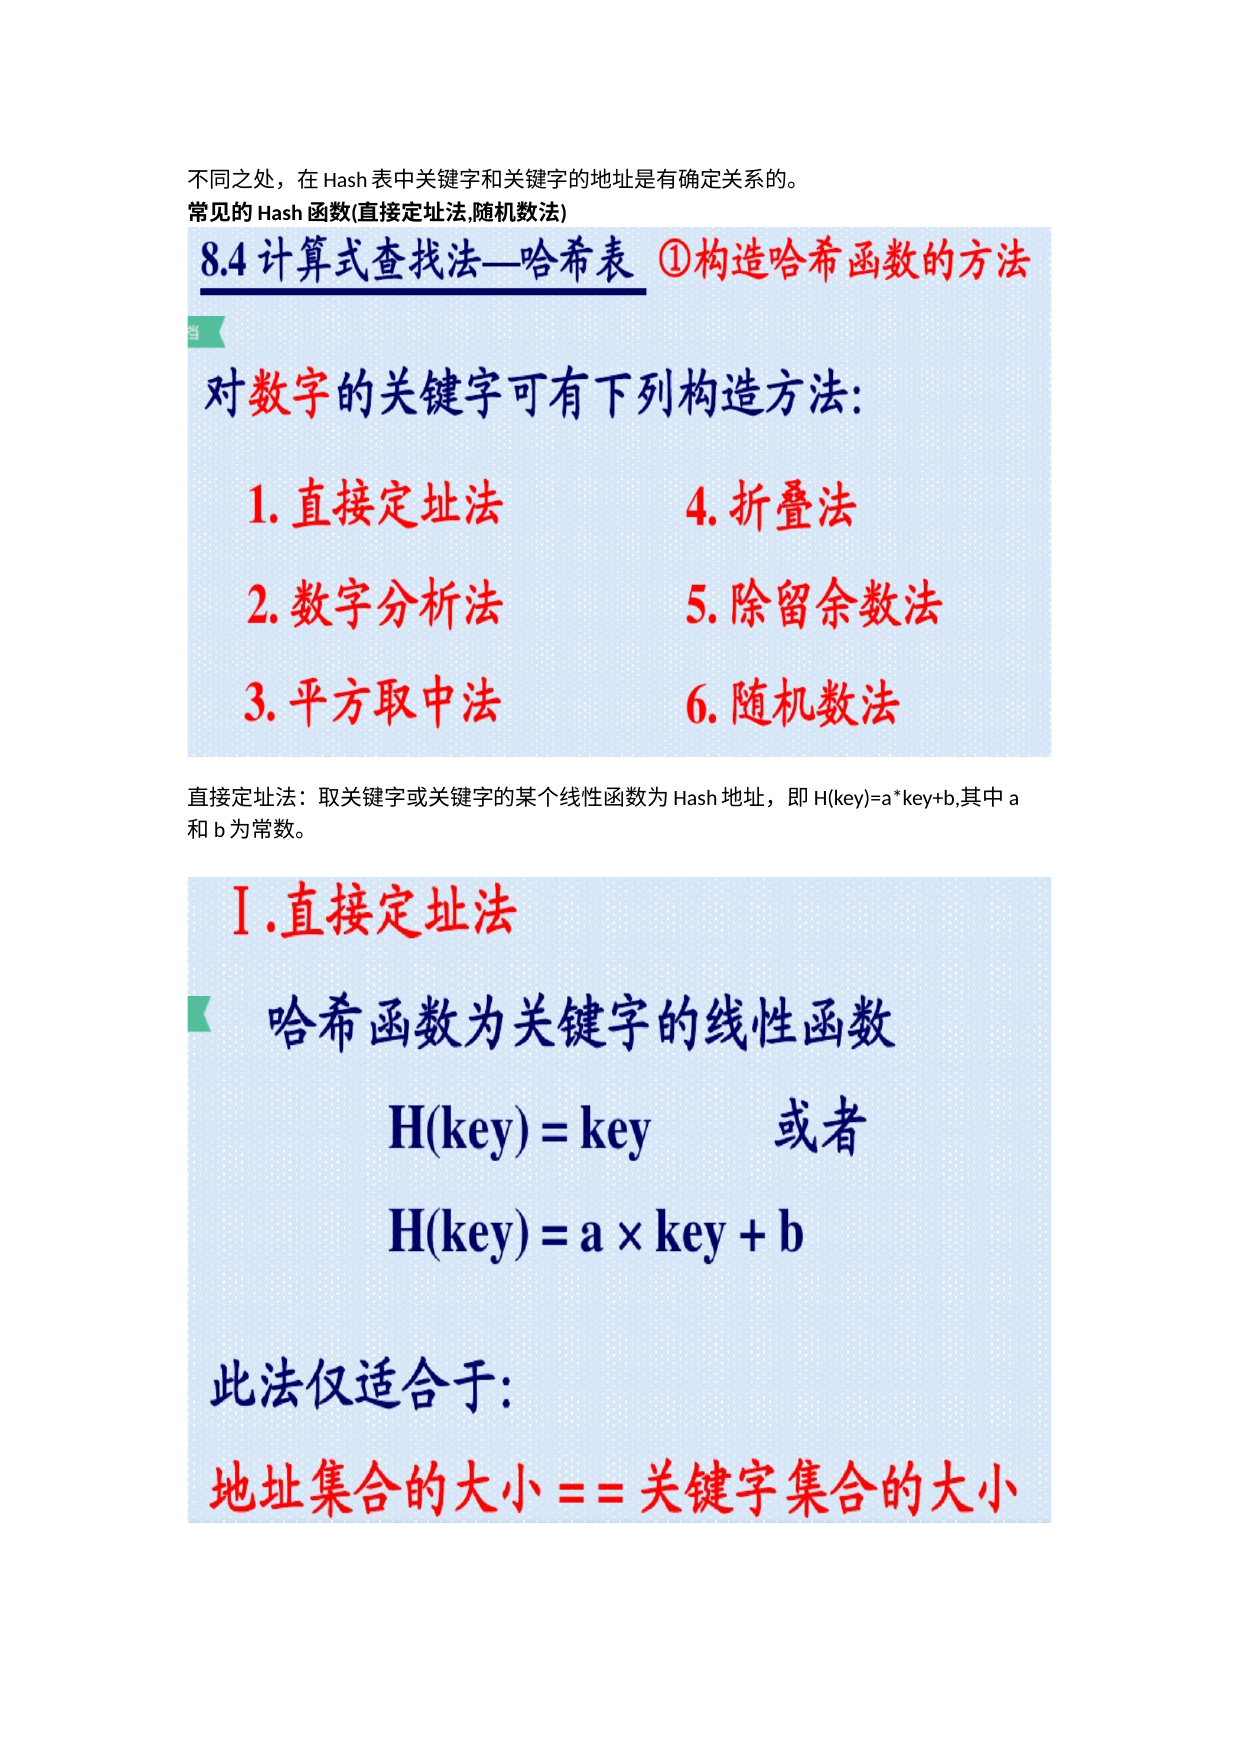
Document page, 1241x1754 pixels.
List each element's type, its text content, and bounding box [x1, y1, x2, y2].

text 和b为常数。 [187, 812, 1053, 844]
picture [187, 877, 1052, 1523]
text 常见的Hash函数(直接定址法,随机数法) [187, 194, 1053, 227]
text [187, 162, 1053, 194]
text 直接定址法：取关键字或关键字的某个线性函数为Hash地址，即H(key)=a*key+b,其中a [187, 779, 1053, 812]
picture [187, 227, 1052, 757]
